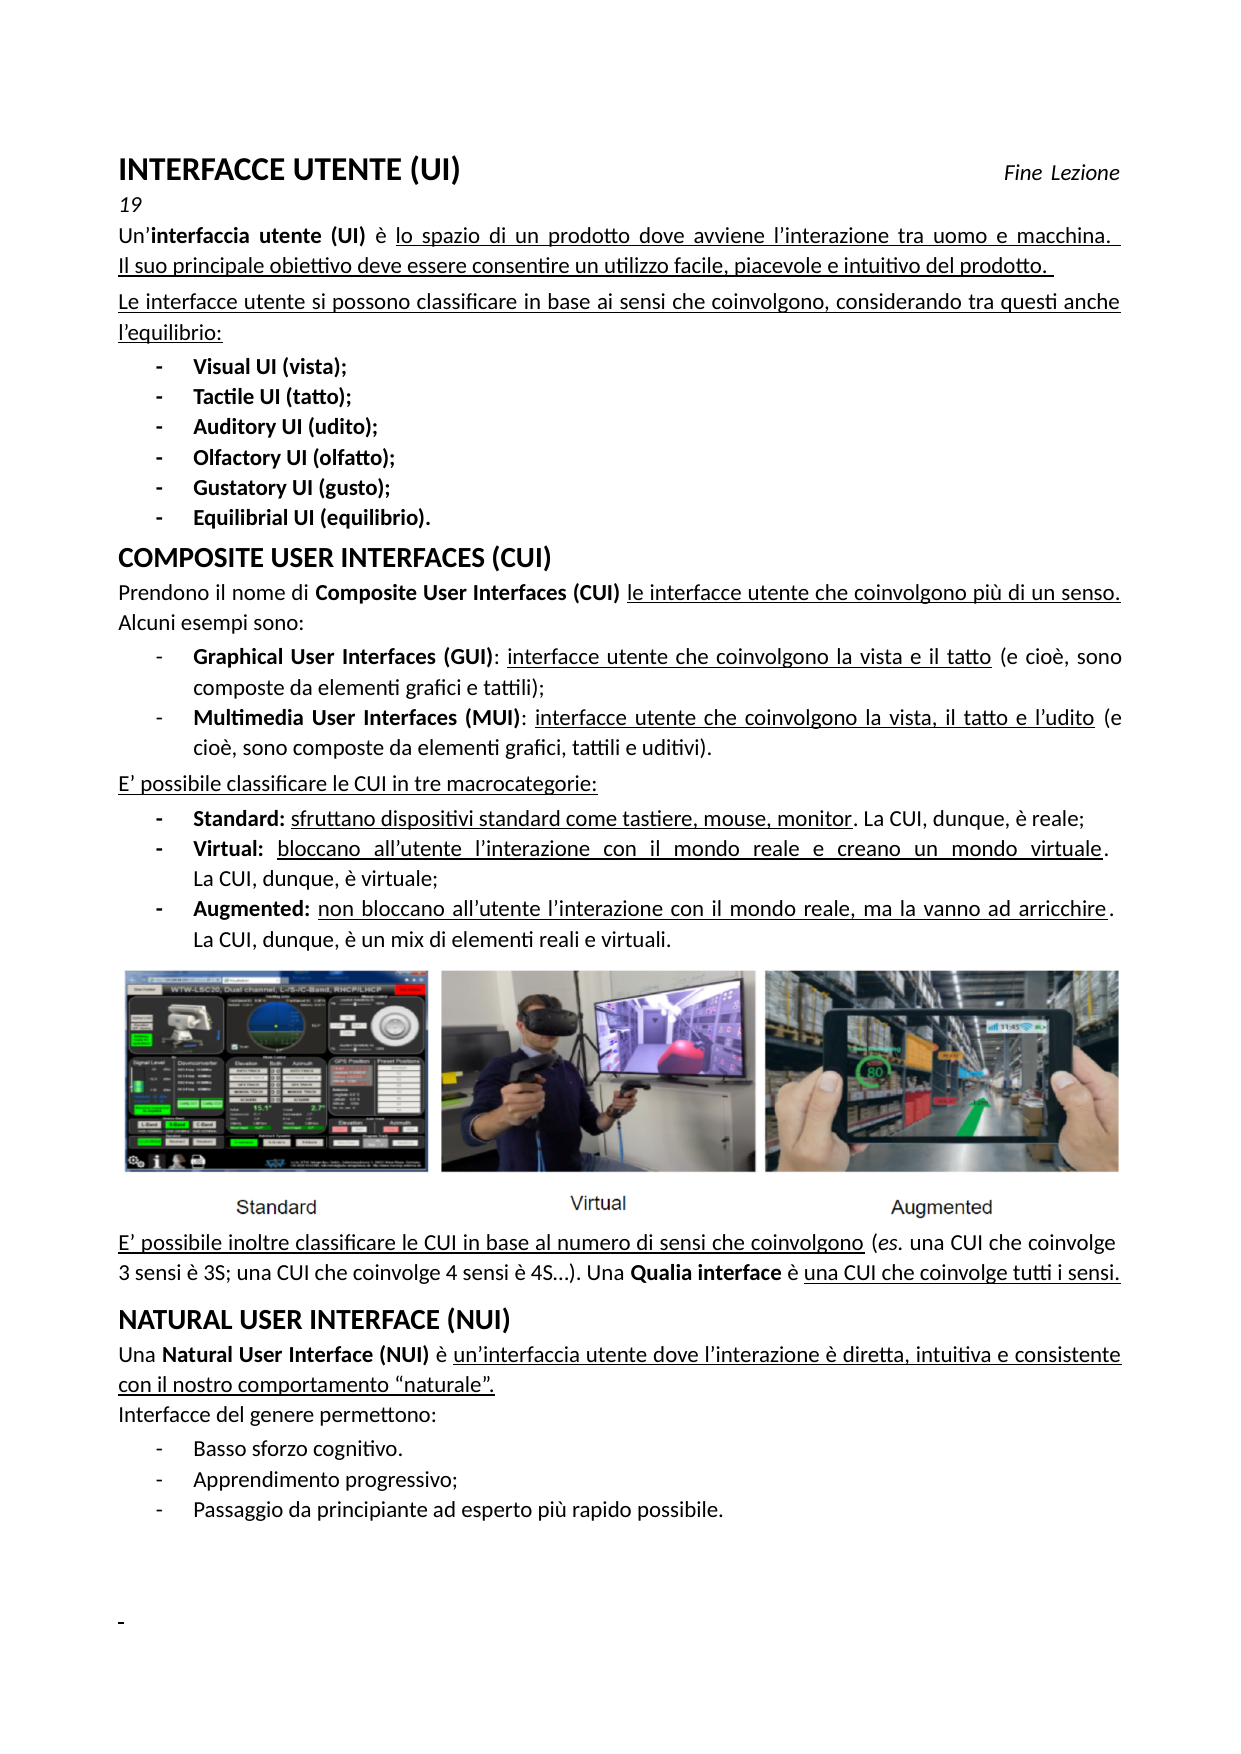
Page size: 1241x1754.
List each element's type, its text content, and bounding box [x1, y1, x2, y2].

list Multimedia User Interfaces (MUI): interfacce utente che coinvolgono la vista, il tatto e l’udito (e cioè, sono composte da elementi grafici, tattili e uditivi). [156, 703, 1122, 761]
text E’ possibile classificare le CUI in tre macrocategorie: [118, 769, 1122, 798]
text COMPOSITE USER INTERFACES (CUI) [118, 539, 1122, 575]
list Auditory UI (udito); [156, 412, 1122, 440]
text Prendono il nome di Composite User Interfaces (CUI) le interfacce utente che coinvolgono più di un senso. Alcuni esempi sono: [118, 578, 1122, 636]
list Passaggio da principiante ad esperto più rapido possibile. [156, 1495, 1122, 1523]
text Una Natural User Interface (NUI) è un’interfaccia utente dove l’interazione è diretta, intuitiva e consistente con il nostro comportamento “naturale”. [118, 1340, 1122, 1398]
list Graphical User Interfaces (GUI): interfacce utente che coinvolgono la vista e il tatto (e cioè, sono composte da elementi grafici e tattili); [156, 642, 1122, 701]
text Le interfacce utente si possono classificare in base ai sensi che coinvolgono, considerando tra questi anche l’equilibrio: [118, 287, 1122, 346]
list Equilibrial UI (equilibrio). [156, 503, 1122, 531]
list Virtual: bloccano all’utente l’interazione con il mondo reale e creano un mondo virtuale. La CUI, dunque, è virtuale; [156, 834, 1122, 892]
list Augmented: non bloccano all’utente l’interazione con il mondo reale, ma la vanno ad arricchire. La CUI, dunque, è un mix di elementi reali e virtuali. [156, 894, 1122, 953]
list Apprendimento progressivo; [156, 1465, 1122, 1493]
text Un’interfaccia utente (UI) è lo spazio di un prodotto dove avviene l’interazione tra uomo e macchina. Il suo principale obiettivo deve essere consentire un utilizzo facile, piacevole e intuitivo del prodotto. [118, 221, 1122, 279]
list Olfactory UI (olfatto); [156, 443, 1122, 471]
list Basso sforzo cognitivo. [156, 1434, 1122, 1462]
text E’ possibile inoltre classificare le CUI in base al numero di sensi che coinvolgono (es. una CUI che coinvolge 3 sensi è 3S; una CUI che coinvolge 4 sensi è 4S…). Una Qualia interface è una CUI che coinvolge tutti i sensi. [118, 1228, 1122, 1287]
text NATURAL USER INTERFACE (NUI) [118, 1301, 1122, 1337]
list Visual UI (vista); [156, 352, 1122, 380]
list Standard: sfruttano dispositivi standard come tastiere, mouse, monitor. La CUI, dunque, è reale; [156, 804, 1122, 832]
text INTERFACCE UTENTE (UI) Fine Lezione 19 [118, 148, 1122, 218]
list Tactile UI (tatto); [156, 382, 1122, 410]
picture [118, 959, 1123, 1220]
list Gustatory UI (gusto); [156, 473, 1122, 501]
text Interfacce del genere permettono: [118, 1400, 1122, 1428]
